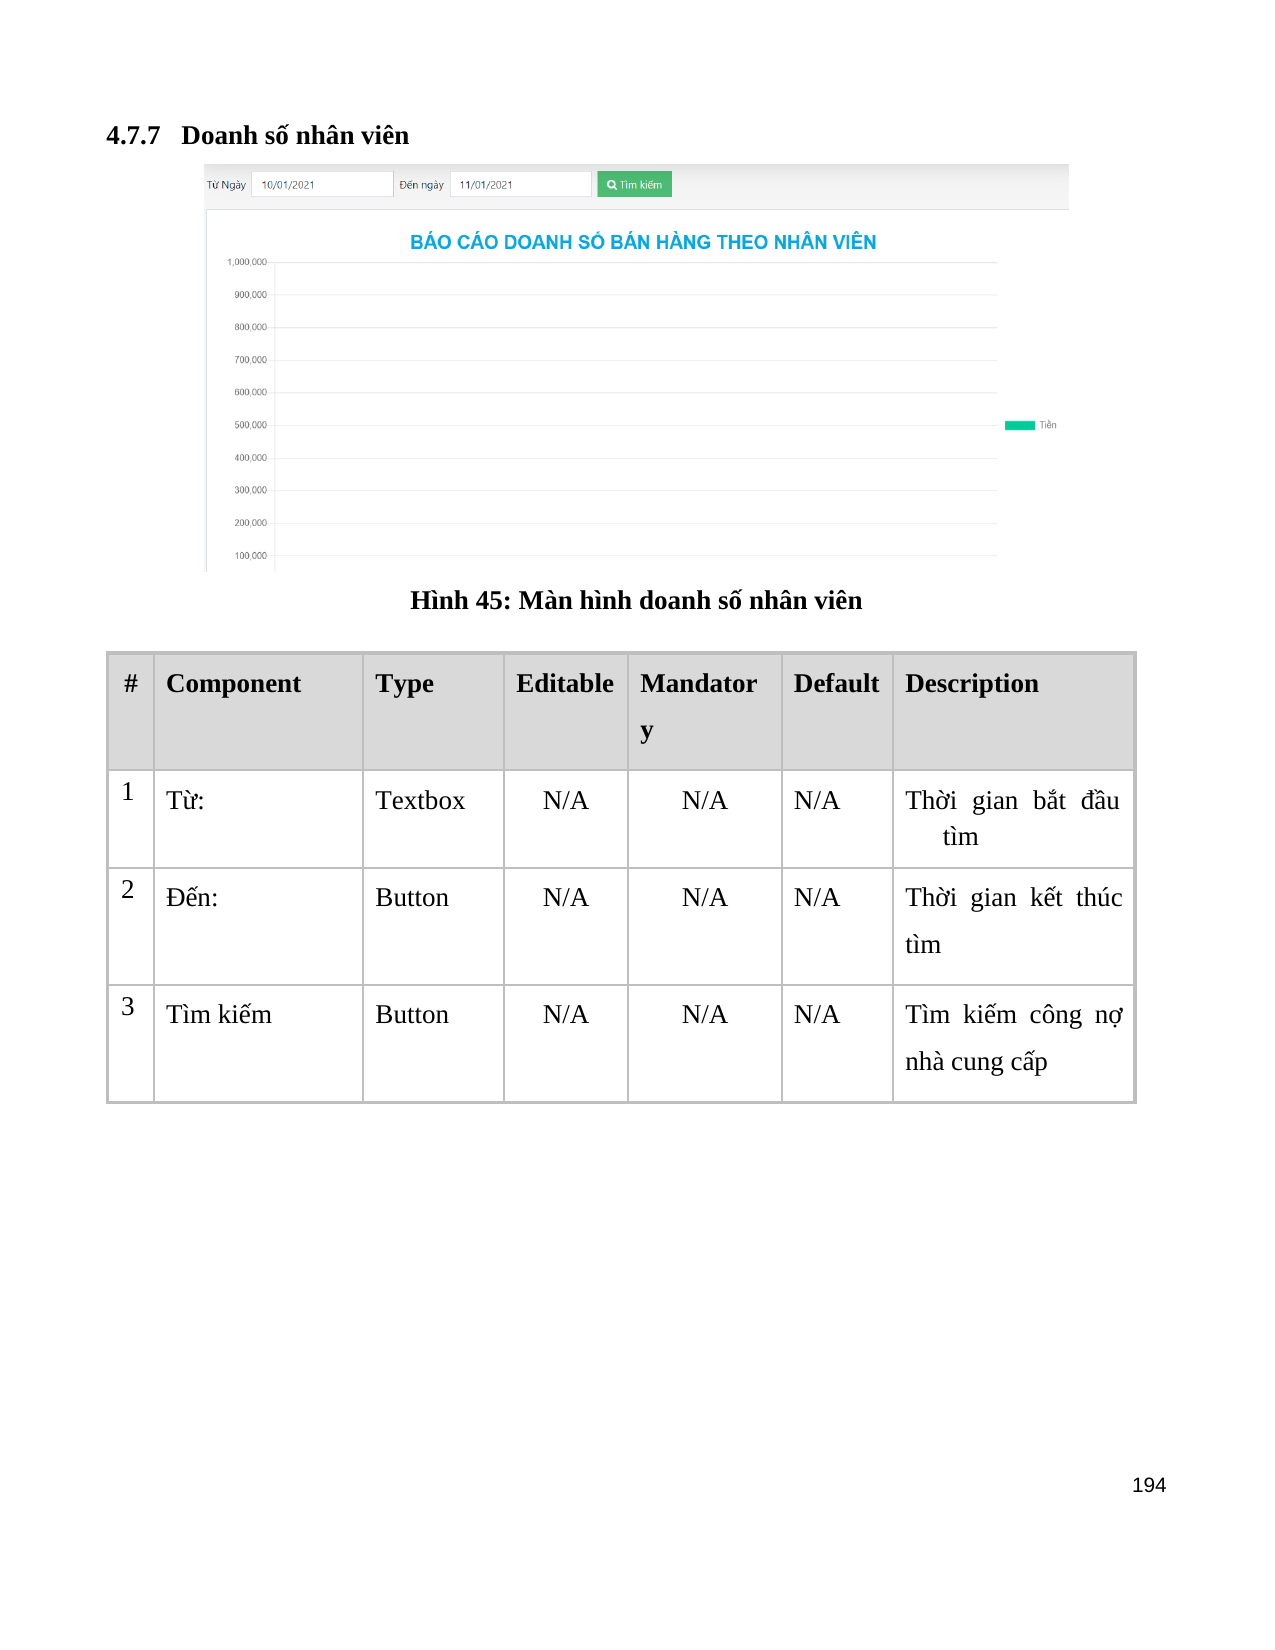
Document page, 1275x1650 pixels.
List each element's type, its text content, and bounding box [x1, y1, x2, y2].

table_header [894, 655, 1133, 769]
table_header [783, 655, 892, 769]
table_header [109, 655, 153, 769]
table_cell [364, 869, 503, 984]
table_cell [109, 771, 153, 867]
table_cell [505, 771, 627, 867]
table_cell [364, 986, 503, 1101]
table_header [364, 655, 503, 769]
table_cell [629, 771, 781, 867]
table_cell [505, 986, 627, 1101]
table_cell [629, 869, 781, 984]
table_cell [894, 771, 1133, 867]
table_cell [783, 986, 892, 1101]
subtitle Doanh số nhân viên [106, 119, 1167, 150]
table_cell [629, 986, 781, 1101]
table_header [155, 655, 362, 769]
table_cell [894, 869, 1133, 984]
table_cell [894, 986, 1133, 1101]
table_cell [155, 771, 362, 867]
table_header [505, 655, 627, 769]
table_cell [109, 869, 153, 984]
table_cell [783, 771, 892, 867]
text Hình 45: Màn hình doanh số nhân viên [106, 584, 1167, 615]
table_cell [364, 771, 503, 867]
picture [203, 162, 1069, 572]
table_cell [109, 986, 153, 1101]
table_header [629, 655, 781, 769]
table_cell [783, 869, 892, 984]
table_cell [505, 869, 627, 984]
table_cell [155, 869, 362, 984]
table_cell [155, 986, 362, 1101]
